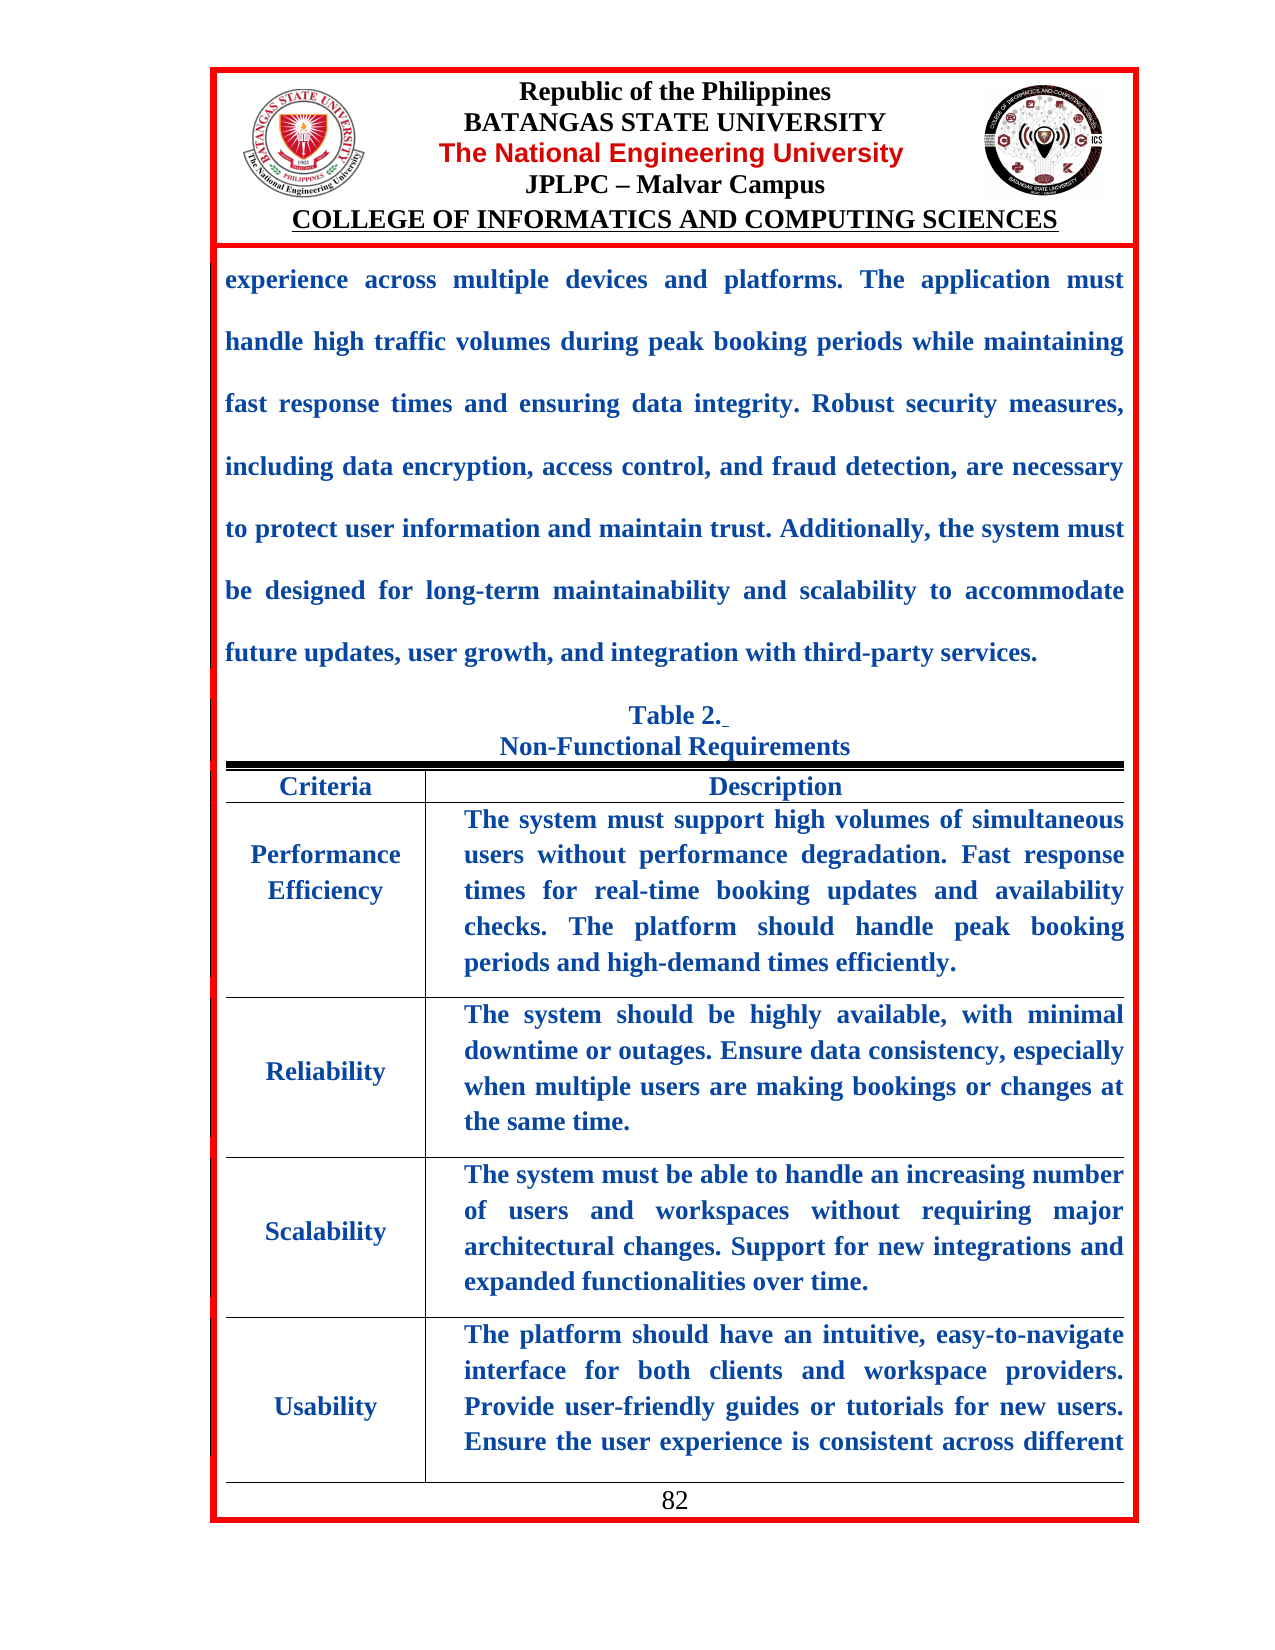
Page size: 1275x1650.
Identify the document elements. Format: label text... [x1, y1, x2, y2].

text Non-Functional Requirements [225, 730, 1125, 761]
table_cell The system should be highly available, with minimal downtime or outages. Ensure data consistency, especially when multiple users are making bookings or changes at the same time. [426, 998, 1124, 1157]
table_cell Performance Efficiency [226, 803, 425, 997]
table_cell Scalability [226, 1158, 425, 1317]
table_cell Usability [226, 1318, 425, 1482]
table_header Criteria [226, 771, 425, 802]
picture [981, 82, 1105, 199]
table_cell Reliability [226, 998, 425, 1157]
picture [242, 89, 366, 199]
table_cell The system must be able to handle an increasing number of users and workspaces without requiring major architectural changes. Support for new integrations and expanded functionalities over time. [426, 1158, 1124, 1317]
table_cell The system must support high volumes of simultaneous users without performance degradation. Fast response times for real-time booking updates and availability checks. The platform should handle peak booking periods and high-demand times efficiently. [426, 803, 1124, 997]
text Table 2. [225, 699, 1125, 730]
table_header Description [426, 771, 1124, 802]
